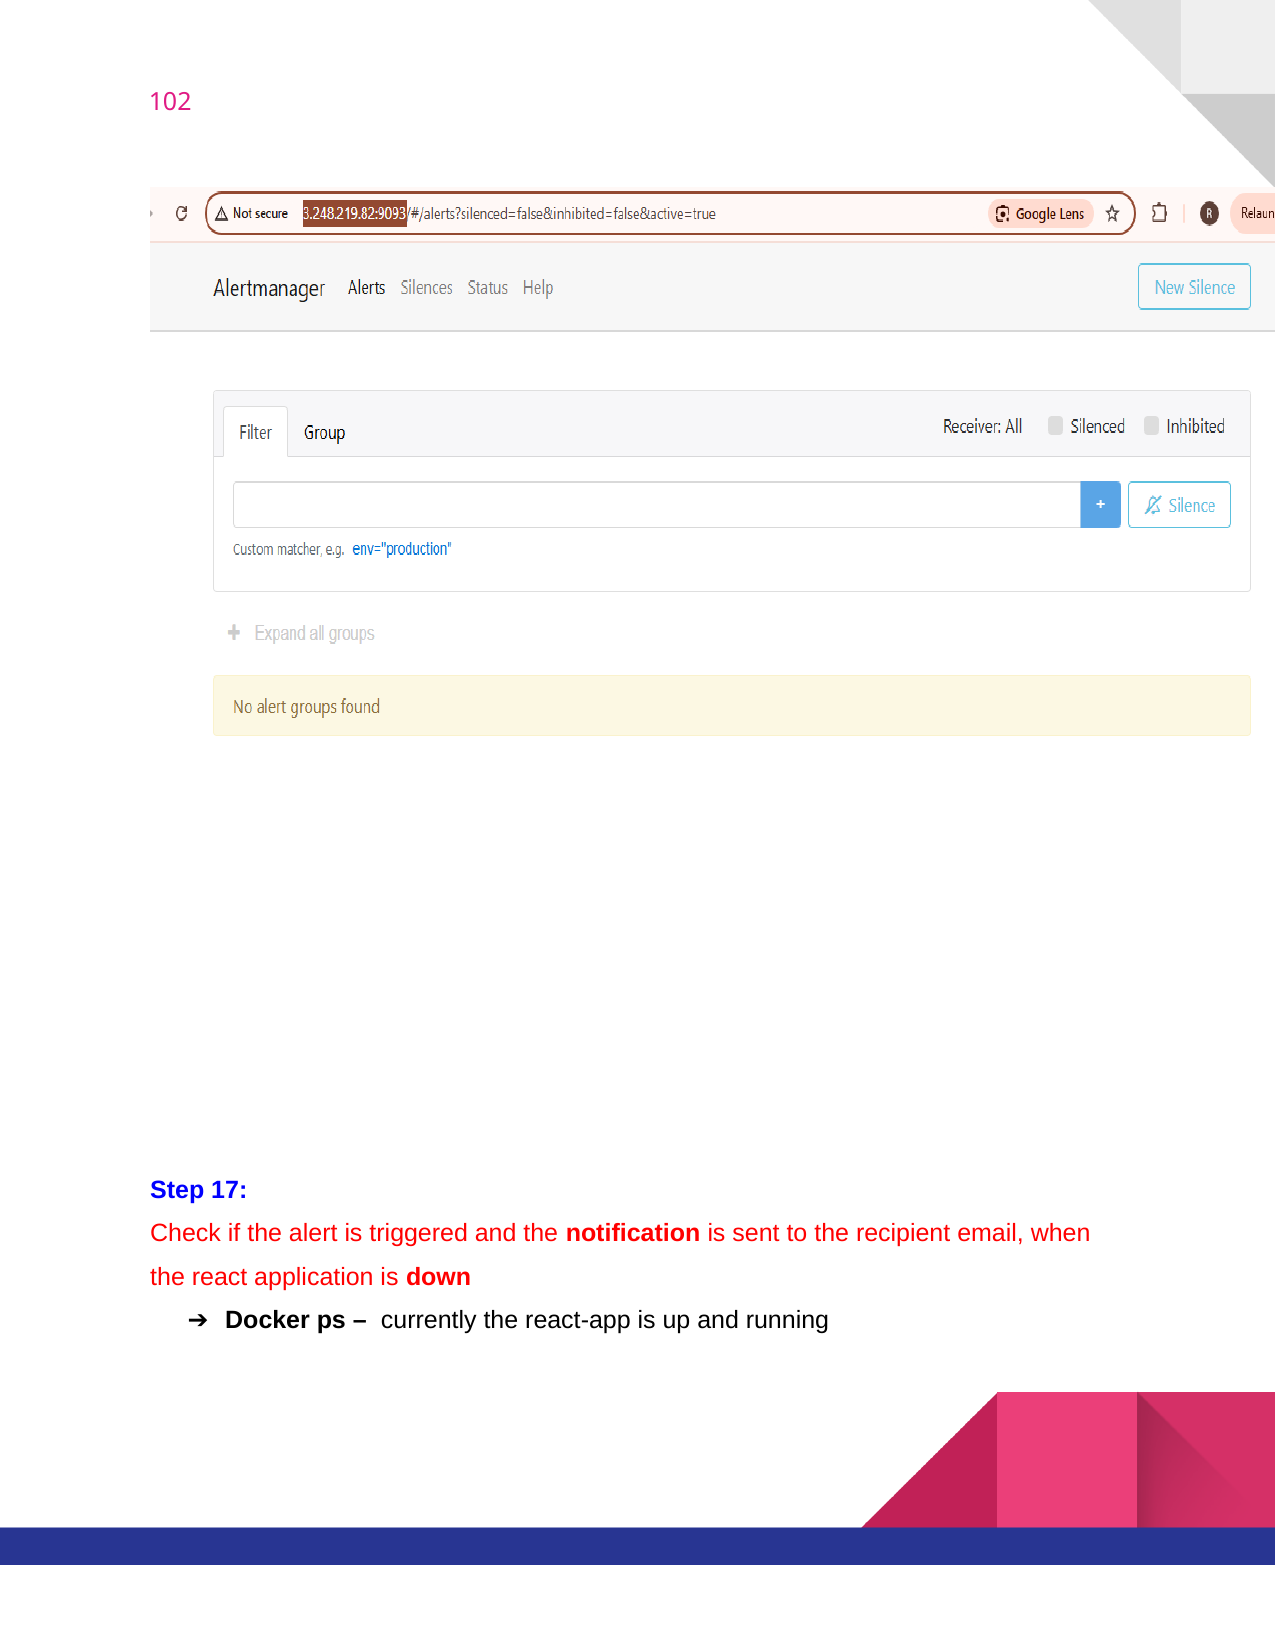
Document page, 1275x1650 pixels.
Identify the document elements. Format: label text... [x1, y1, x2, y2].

picture [0, 1390, 1275, 1565]
text Check if the alert is triggered and the notification is sent to the recipient email, when the react application is down [150, 1218, 1125, 1290]
list Docker ps – currently the react-app is up and running [187, 1304, 1125, 1333]
picture [150, 0, 1275, 900]
text Step 17: [150, 1175, 1125, 1204]
